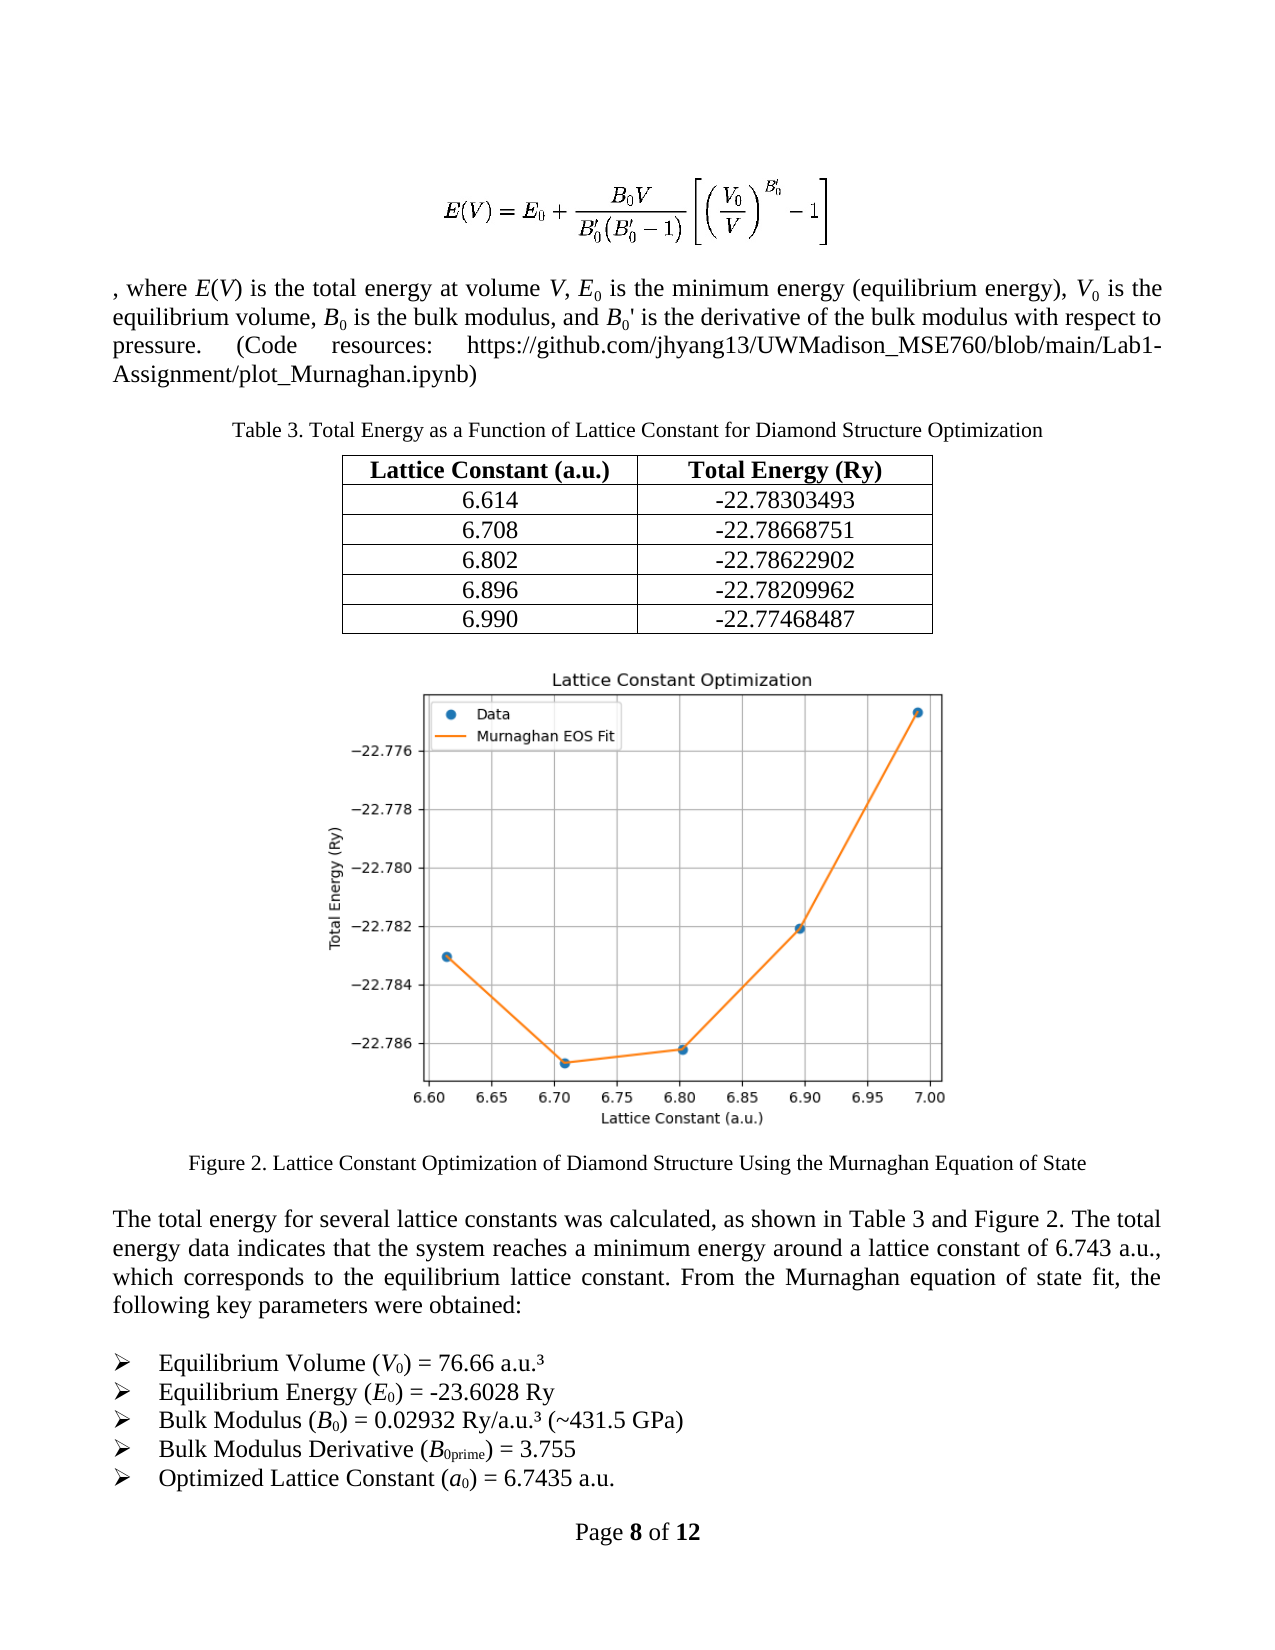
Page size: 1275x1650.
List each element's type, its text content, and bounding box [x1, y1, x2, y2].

table_cell -22.78668751 [638, 515, 932, 544]
table_cell 6.708 [343, 515, 637, 544]
table_cell 6.896 [343, 575, 637, 603]
table_cell -22.77468487 [638, 605, 932, 633]
table_header Lattice Constant (a.u.) [343, 456, 637, 484]
picture [319, 663, 956, 1136]
table_cell 6.990 [343, 605, 637, 633]
text Table 3. Total Energy as a Function of Lattice Constant for Diamond Structure Optimization [112, 417, 1162, 442]
table_cell -22.78622902 [638, 545, 932, 574]
table_cell 6.614 [343, 485, 637, 514]
table_cell -22.78209962 [638, 575, 932, 603]
list Bulk Modulus (B0) = 0.02932 Ry/a.u.³ (~431.5 GPa) [112, 1405, 1162, 1434]
list Bulk Modulus Derivative (B0prime) = 3.755 [112, 1434, 1162, 1463]
picture [443, 178, 832, 245]
list Equilibrium Volume (V0) = 76.66 a.u.³ [112, 1348, 1162, 1377]
list Optimized Lattice Constant (a0) = 6.7435 a.u. [112, 1463, 1162, 1492]
text Figure 2. Lattice Constant Optimization of Diamond Structure Using the Murnaghan Equation of State [112, 1150, 1162, 1175]
table_header Total Energy (Ry) [638, 456, 932, 484]
table_cell -22.78303493 [638, 485, 932, 514]
table_cell 6.802 [343, 545, 637, 574]
list Equilibrium Energy (E0) = -23.6028 Ry [112, 1377, 1162, 1405]
text The total energy for several lattice constants was calculated, as shown in Table 3 and Figure 2. The total energy data indicates that the system reaches a minimum energy around a lattice constant of 6.743 a.u., which corresponds to the equilibrium lattice constant. From the Murnaghan equation of state fit, the following key parameters were obtained: [112, 1204, 1162, 1319]
text , where E(V) is the total energy at volume V, E₀ is the minimum energy (equilibrium energy), V₀ is the equilibrium volume, B₀ is the bulk modulus, and B₀' is the derivative of the bulk modulus with respect to pressure. (Code resources: https://github.com/jhyang13/UWMadison_MSE760/blob/main/Lab1-Assignment/plot_Murnaghan.ipynb) [112, 273, 1162, 388]
